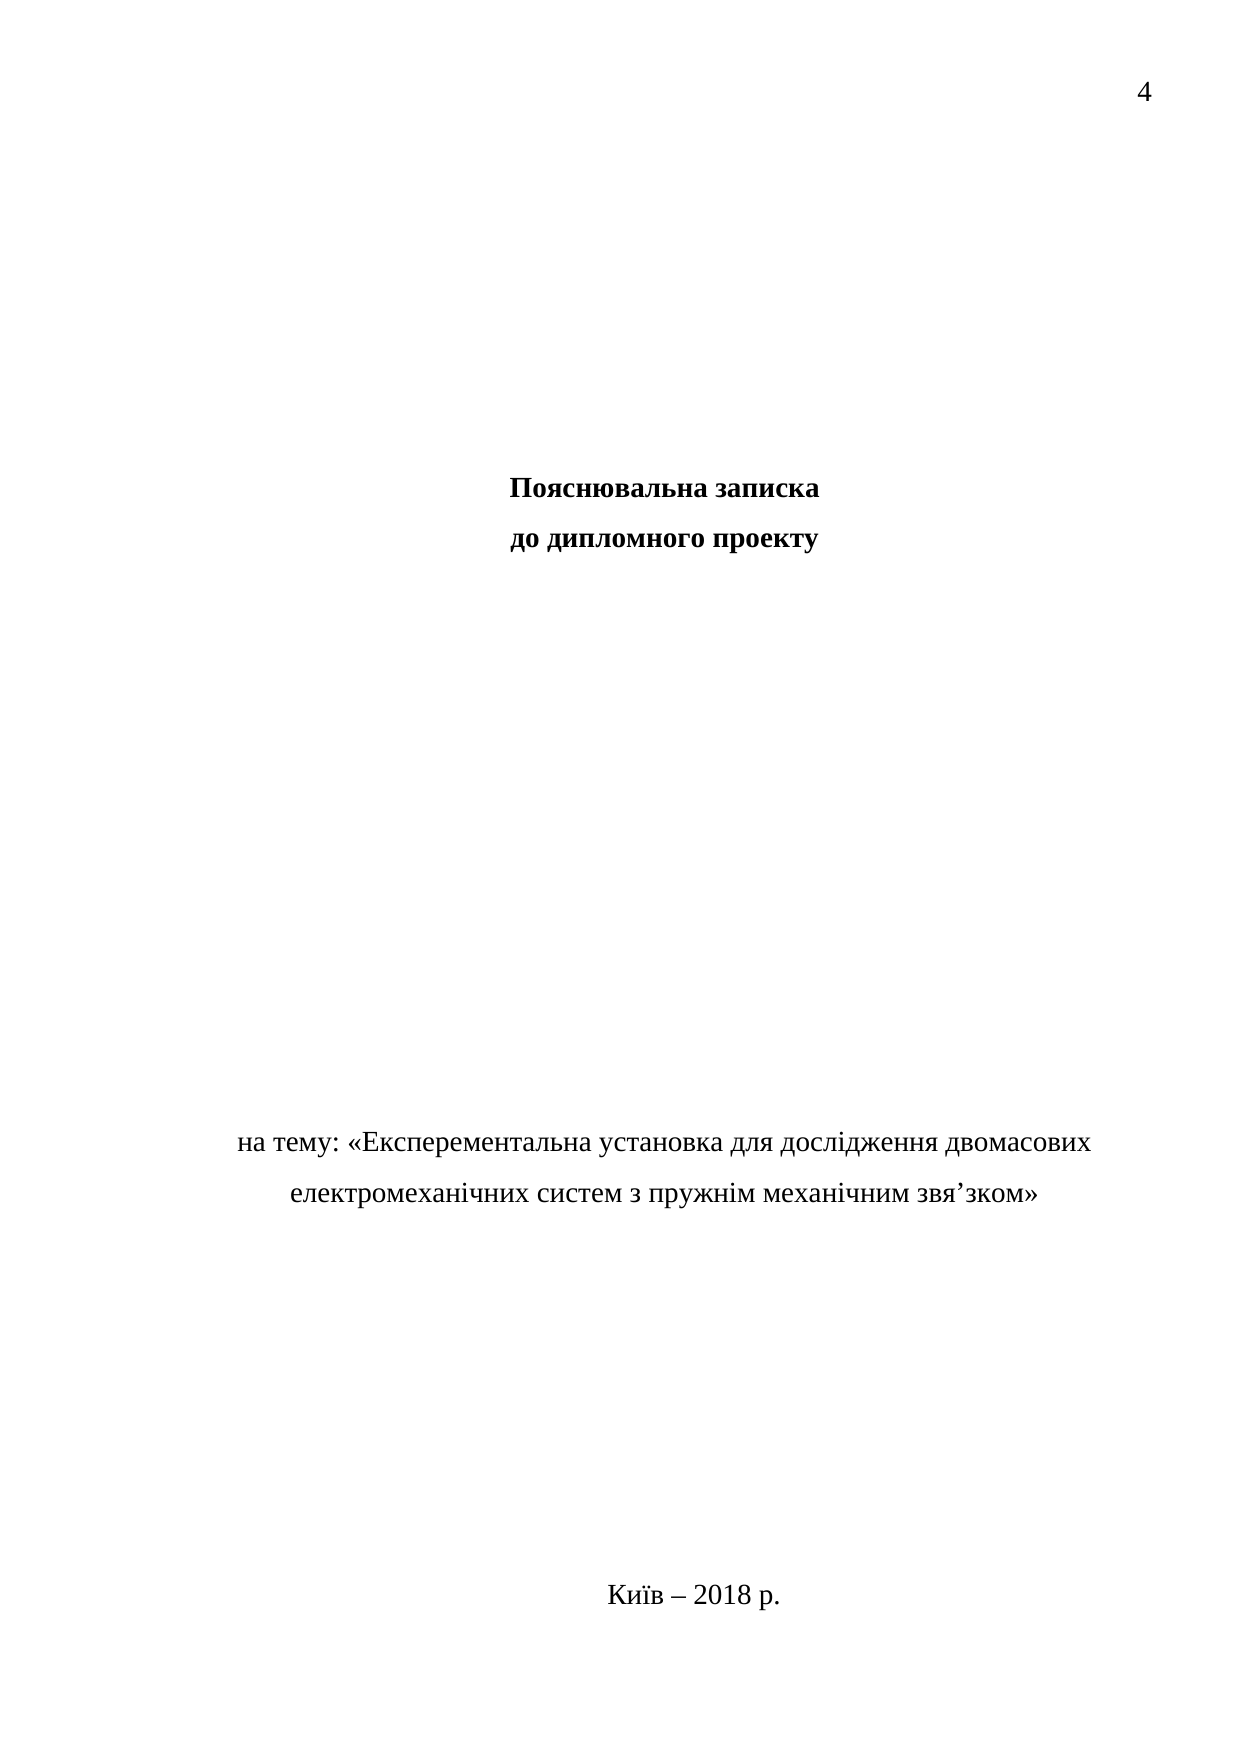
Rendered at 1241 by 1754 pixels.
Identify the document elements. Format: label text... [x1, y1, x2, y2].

text Київ – 2018 р. [177, 1577, 1152, 1611]
text Пояснювальна записка до дипломного проекту [177, 470, 1152, 554]
text на тему: «Експерементальна установка для дослідження двомасових електромеханічних систем з пружнім механічним звя’зком» [177, 1124, 1152, 1208]
